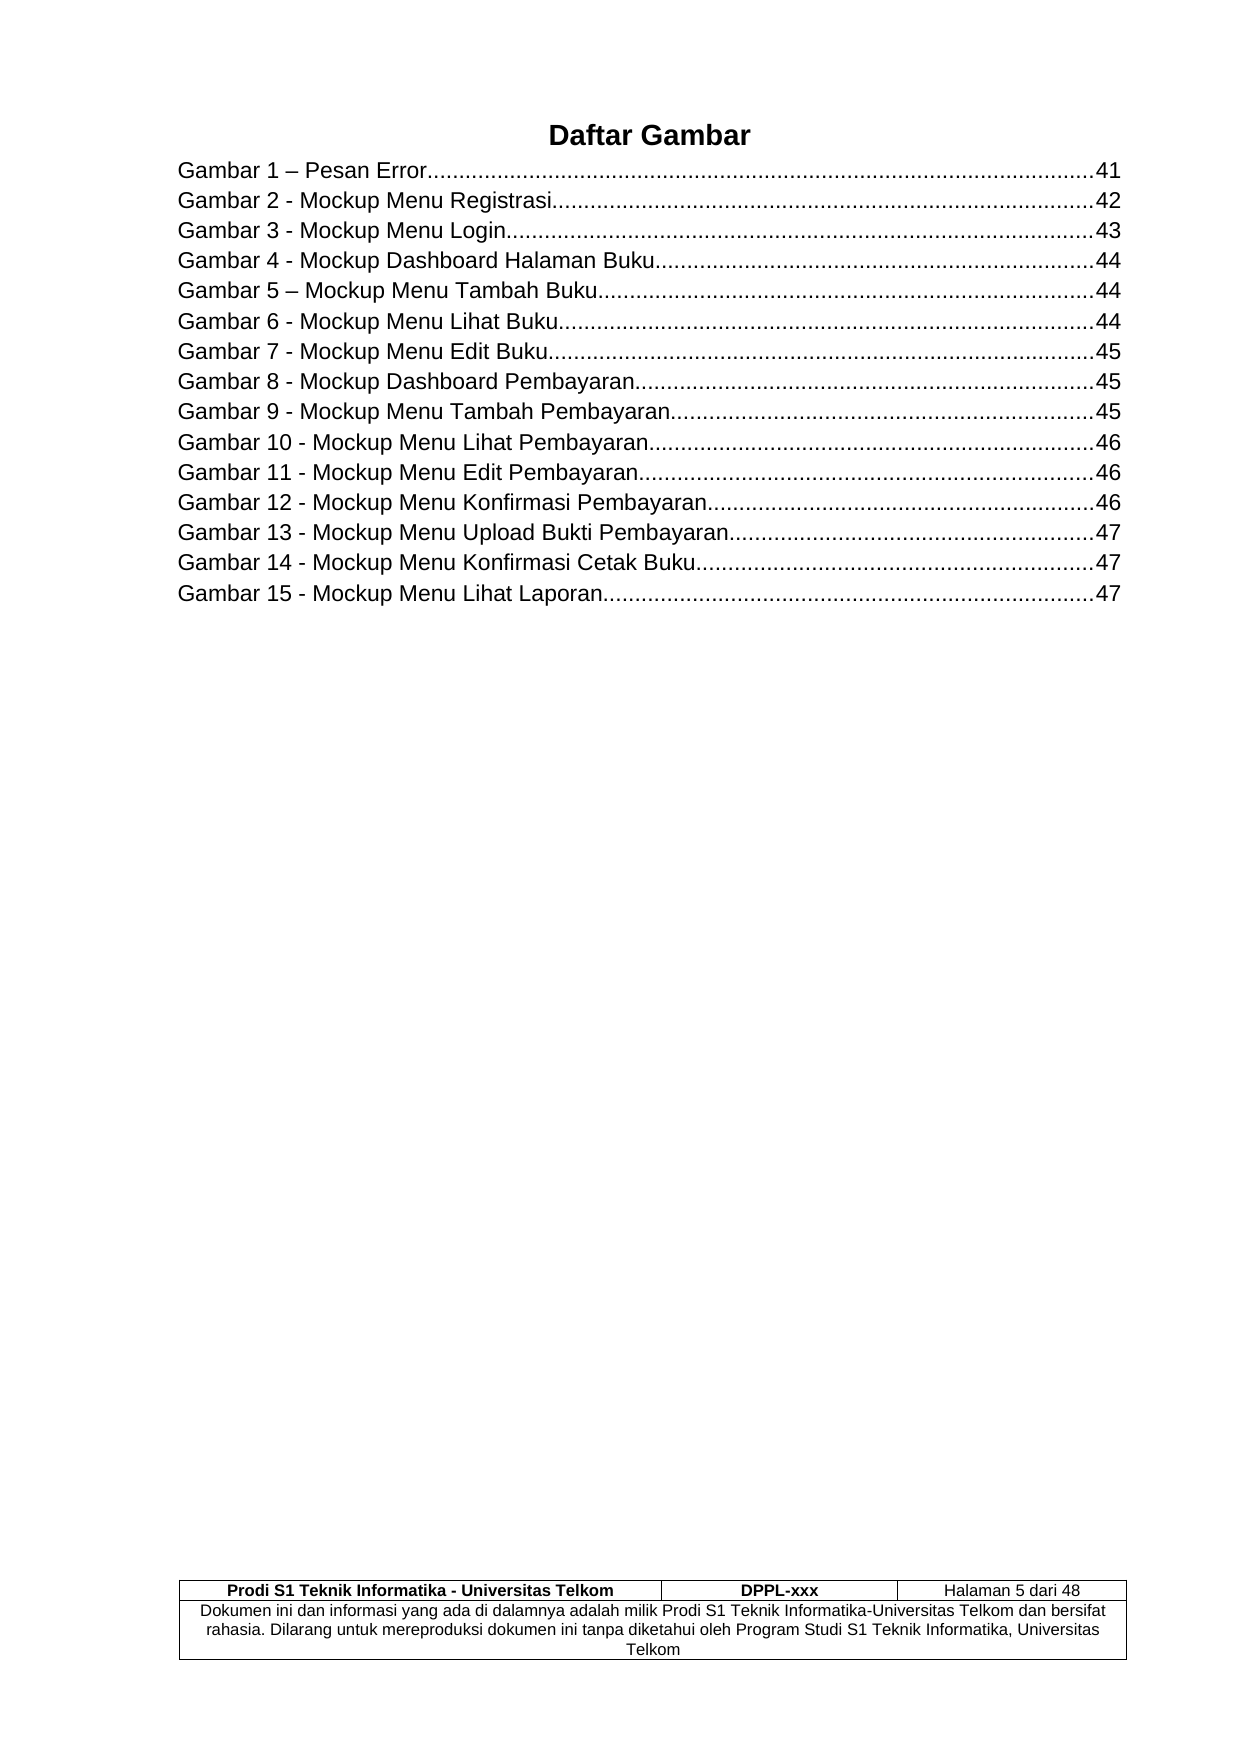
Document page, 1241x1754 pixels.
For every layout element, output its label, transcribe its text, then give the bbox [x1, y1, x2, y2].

subtitle Daftar Gambar [177, 118, 1122, 152]
text Gambar 11 - Mockup Menu Edit Pembayaran 46 [177, 459, 1122, 485]
text Gambar 7 - Mockup Menu Edit Buku 45 [177, 338, 1122, 364]
text Gambar 14 - Mockup Menu Konfirmasi Cetak Buku 47 [177, 549, 1122, 576]
text Gambar 2 - Mockup Menu Registrasi 42 [177, 187, 1122, 213]
text Gambar 15 - Mockup Menu Lihat Laporan 47 [177, 579, 1122, 606]
text Gambar 3 - Mockup Menu Login 43 [177, 217, 1122, 243]
text Gambar 4 - Mockup Dashboard Halaman Buku 44 [177, 247, 1122, 274]
text Gambar 13 - Mockup Menu Upload Bukti Pembayaran 47 [177, 519, 1122, 546]
text Gambar 5 – Mockup Menu Tambah Buku 44 [177, 277, 1122, 304]
text Gambar 6 - Mockup Menu Lihat Buku 44 [177, 308, 1122, 334]
text Gambar 12 - Mockup Menu Konfirmasi Pembayaran 46 [177, 489, 1122, 515]
text Gambar 8 - Mockup Dashboard Pembayaran 45 [177, 368, 1122, 394]
text Gambar 9 - Mockup Menu Tambah Pembayaran 45 [177, 398, 1122, 425]
text Gambar 10 - Mockup Menu Lihat Pembayaran 46 [177, 428, 1122, 455]
text Gambar 1 – Pesan Error 41 [177, 157, 1122, 183]
